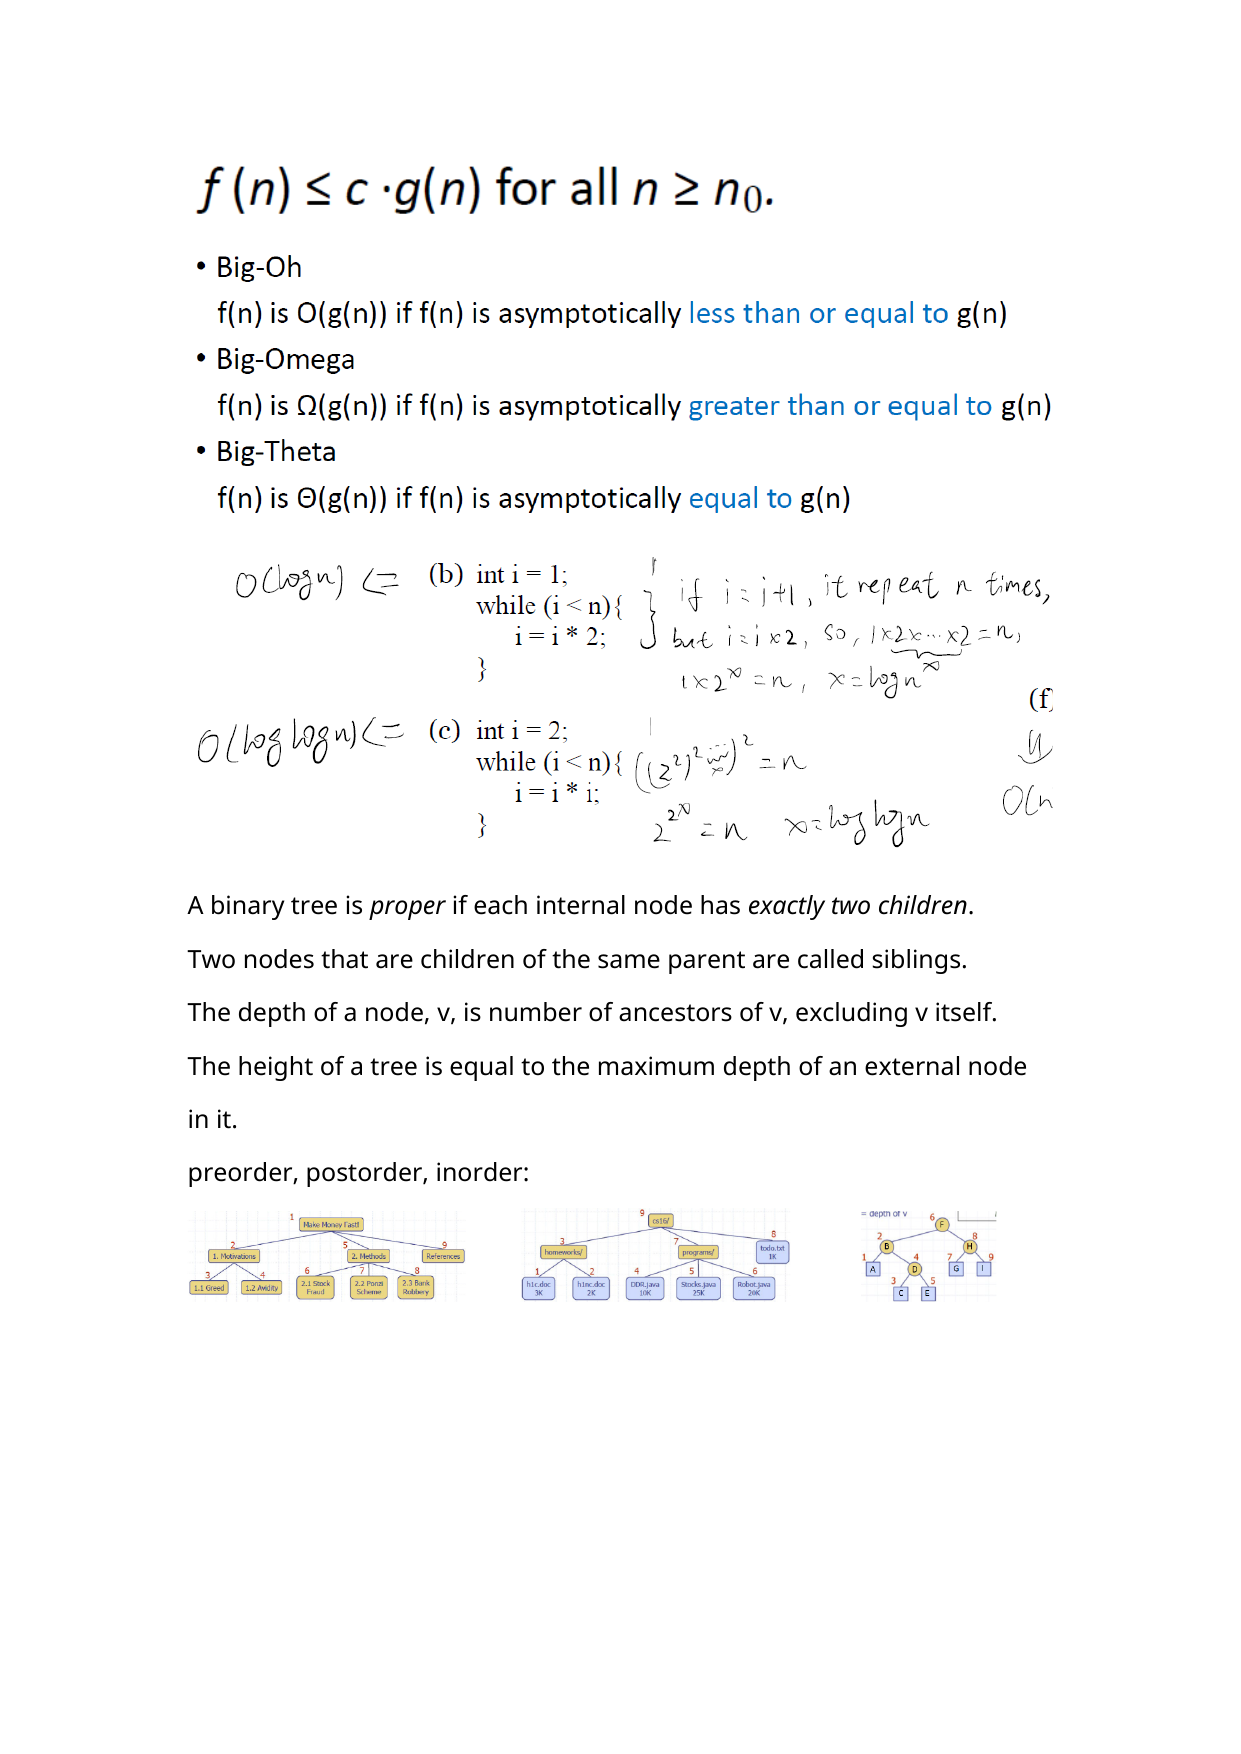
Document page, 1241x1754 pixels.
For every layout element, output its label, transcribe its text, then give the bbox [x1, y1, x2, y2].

text Two nodes that are children of the same parent are called siblings. [187, 941, 1053, 975]
picture [861, 1211, 997, 1302]
picture [520, 1208, 791, 1302]
text A binary tree is proper if each internal node has exactly two children. [187, 888, 1053, 922]
picture [187, 1211, 466, 1302]
text The height of a tree is equal to the maximum depth of an external node [187, 1048, 1053, 1082]
text in it. [187, 1102, 1053, 1136]
text preorder, postorder, inorder: [187, 1155, 1053, 1189]
text The depth of a node, v, is number of ancestors of v, excluding v itself. [187, 995, 1053, 1029]
